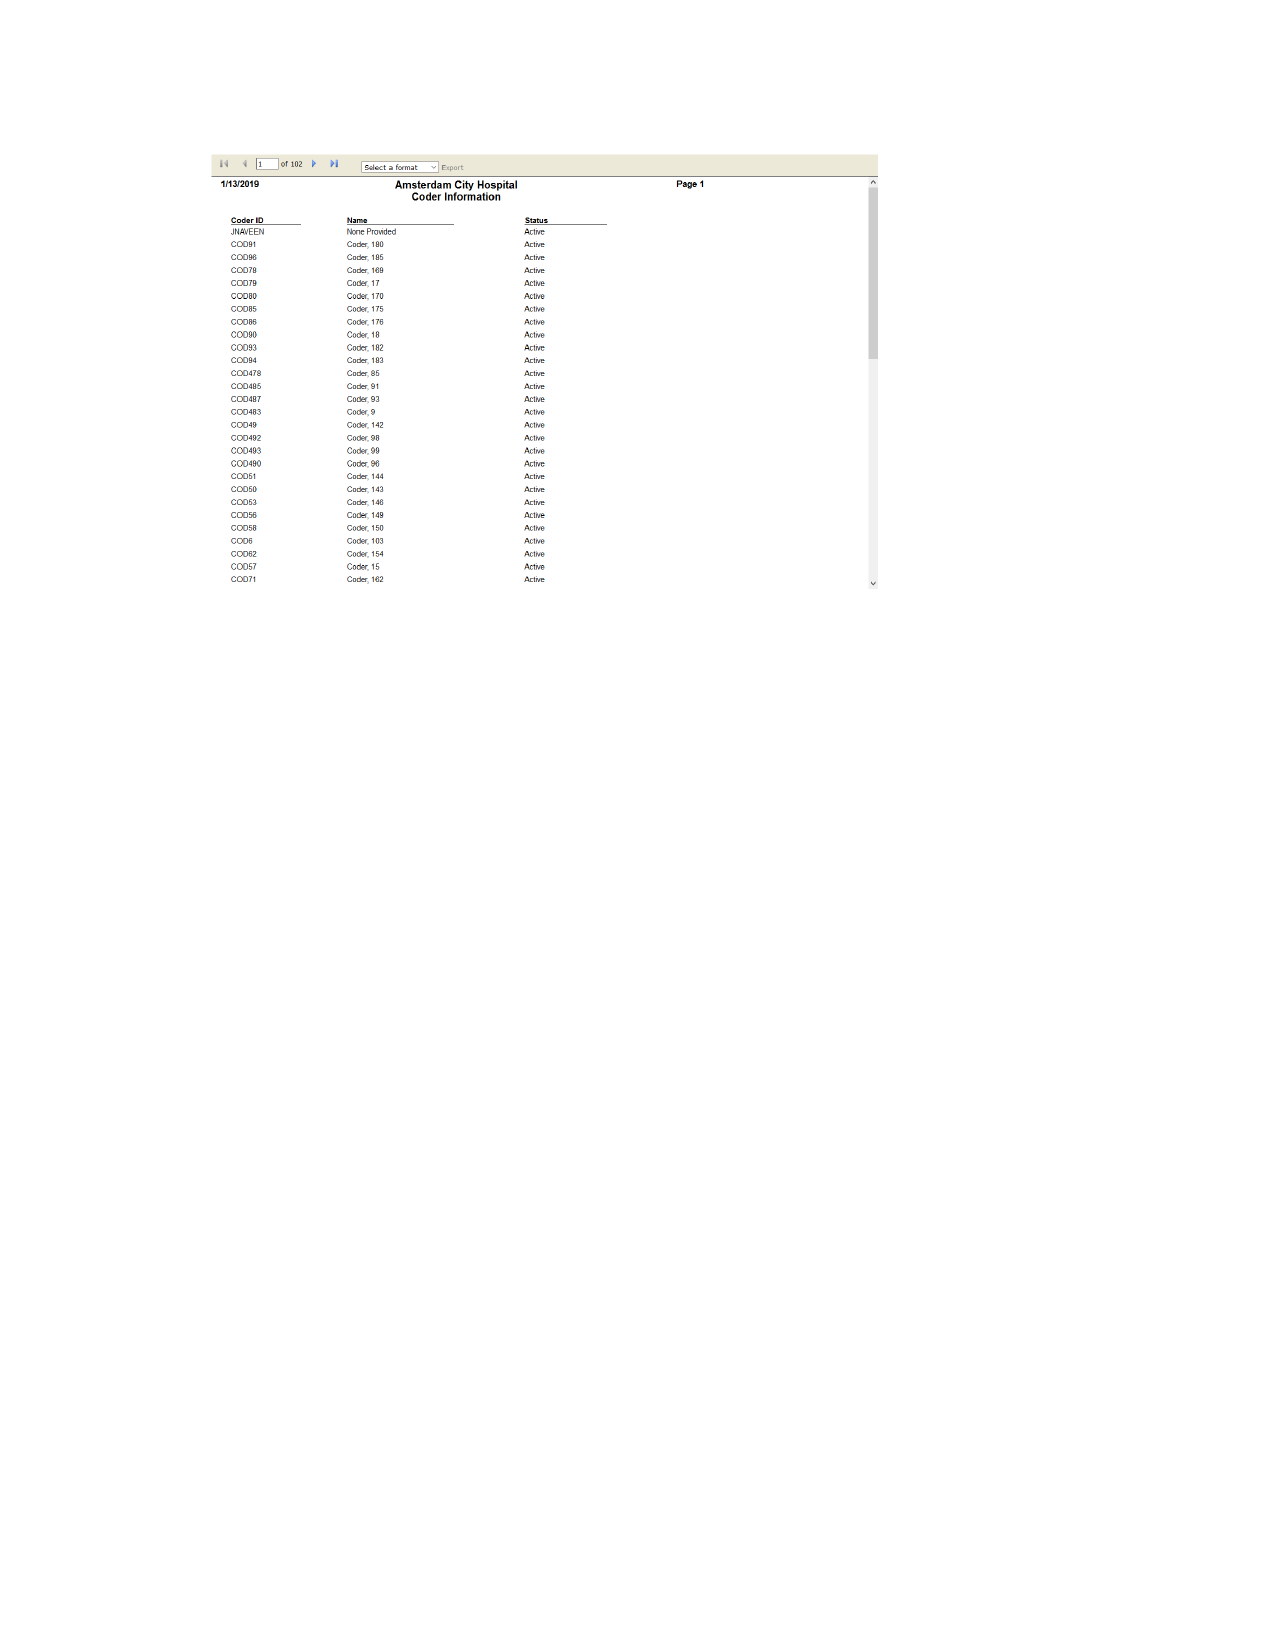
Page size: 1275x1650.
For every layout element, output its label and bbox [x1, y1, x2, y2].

picture [206, 150, 882, 632]
